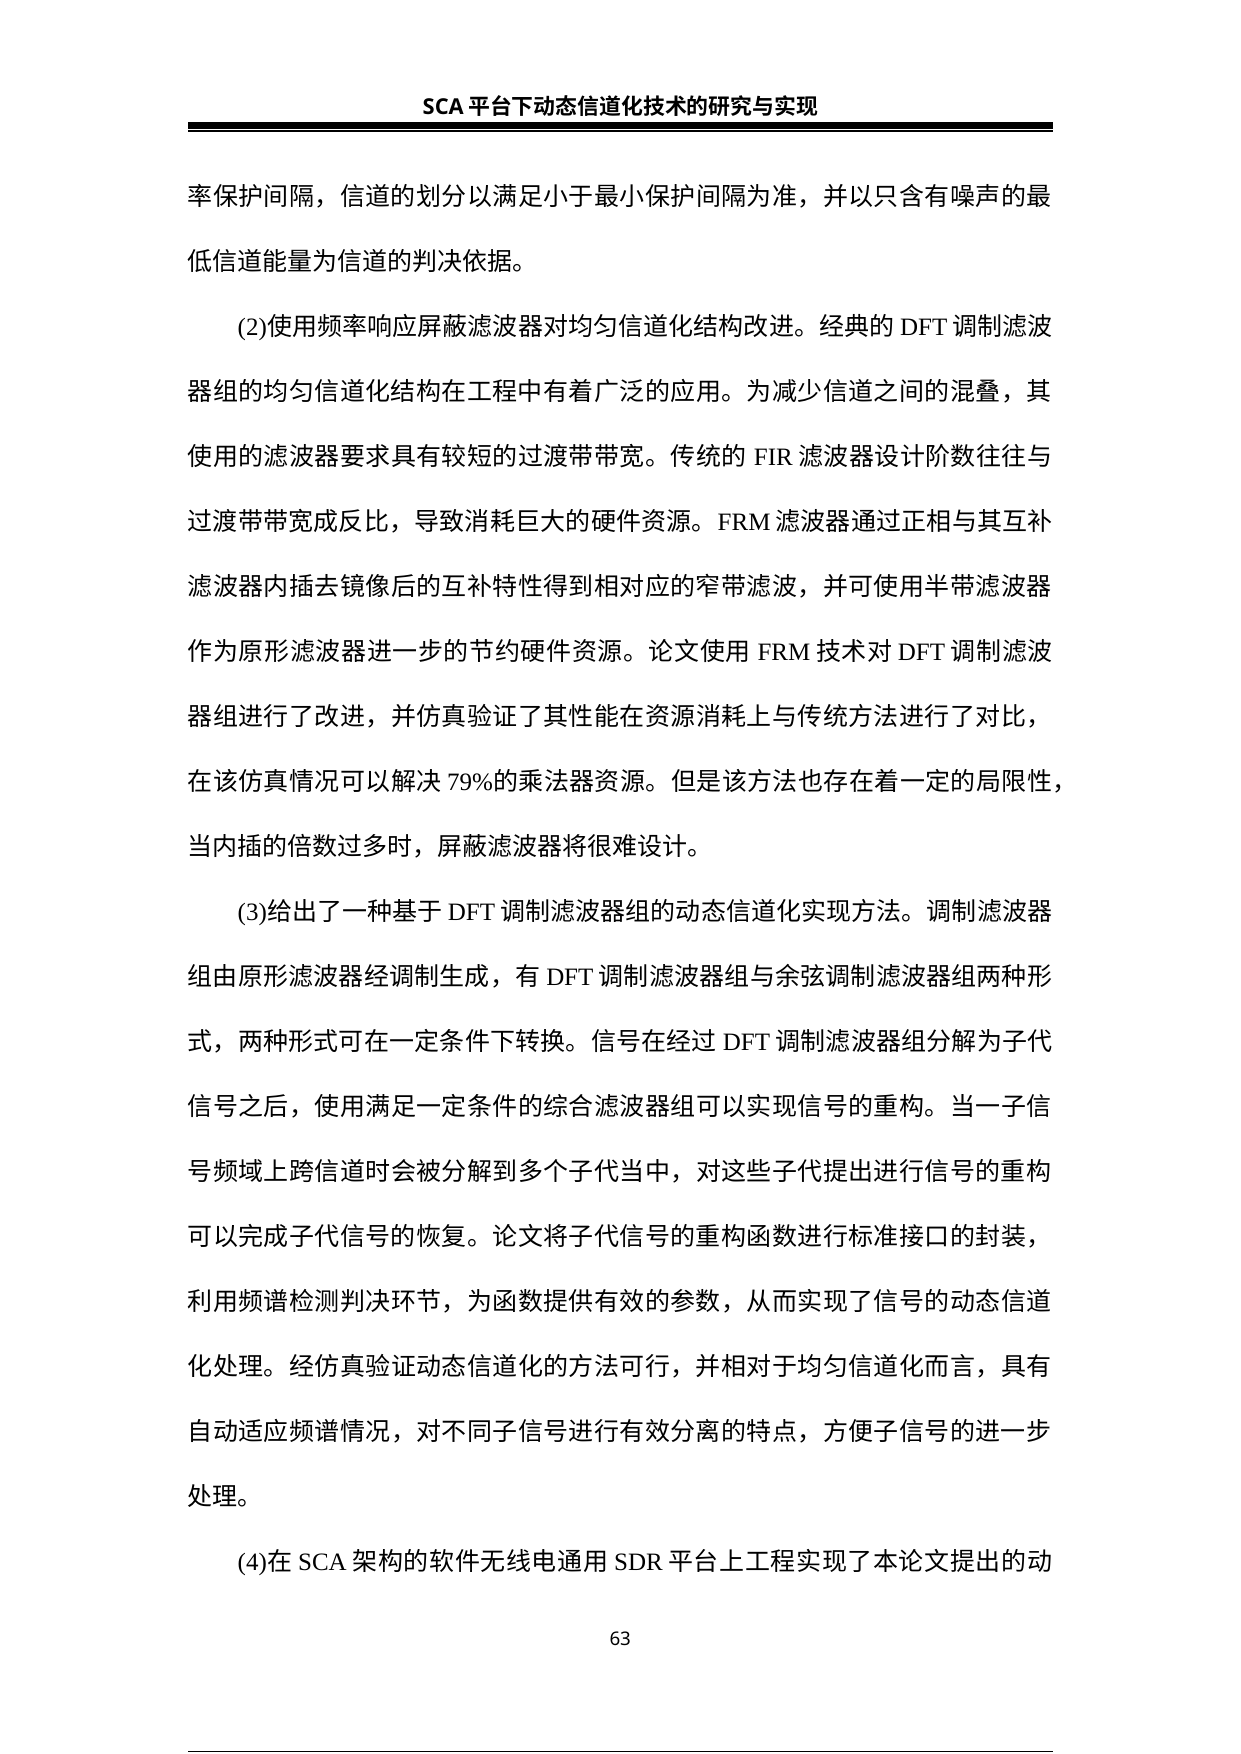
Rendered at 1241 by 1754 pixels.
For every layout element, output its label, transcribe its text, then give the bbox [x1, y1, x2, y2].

text (2)使用频率响应屏蔽滤波器对均匀信道化结构改进。经典的DFT调制滤波器组的均匀信道化结构在工程中有着广泛的应用。为减少信道之间的混叠，其使用的滤波器要求具有较短的过渡带带宽。传统的FIR滤波器设计阶数往往与过渡带带宽成反比，导致消耗巨大的硬件资源。FRM滤波器通过正相与其互补滤波器内插去镜像后的互补特性得到相对应的窄带滤波，并可使用半带滤波器作为原形滤波器进一步的节约硬件资源。论文使用FRM技术对DFT调制滤波器组进行了改进，并仿真验证了其性能在资源消耗上与传统方法进行了对比，在该仿真情况可以解决79%的乘法器资源。但是该方法也存在着一定的局限性，当内插的倍数过多时，屏蔽滤波器将很难设计。 [187, 292, 1053, 877]
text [187, 1527, 1053, 1592]
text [187, 162, 1053, 292]
text (3)给出了一种基于DFT调制滤波器组的动态信道化实现方法。调制滤波器组由原形滤波器经调制生成，有DFT调制滤波器组与余弦调制滤波器组两种形式，两种形式可在一定条件下转换。信号在经过DFT调制滤波器组分解为子代信号之后，使用满足一定条件的综合滤波器组可以实现信号的重构。当一子信号频域上跨信道时会被分解到多个子代当中，对这些子代提出进行信号的重构可以完成子代信号的恢复。论文将子代信号的重构函数进行标准接口的封装，利用频谱检测判决环节，为函数提供有效的参数，从而实现了信号的动态信道化处理。经仿真验证动态信道化的方法可行，并相对于均匀信道化而言，具有自动适应频谱情况，对不同子信号进行有效分离的特点，方便子信号的进一步处理。 [187, 877, 1053, 1527]
